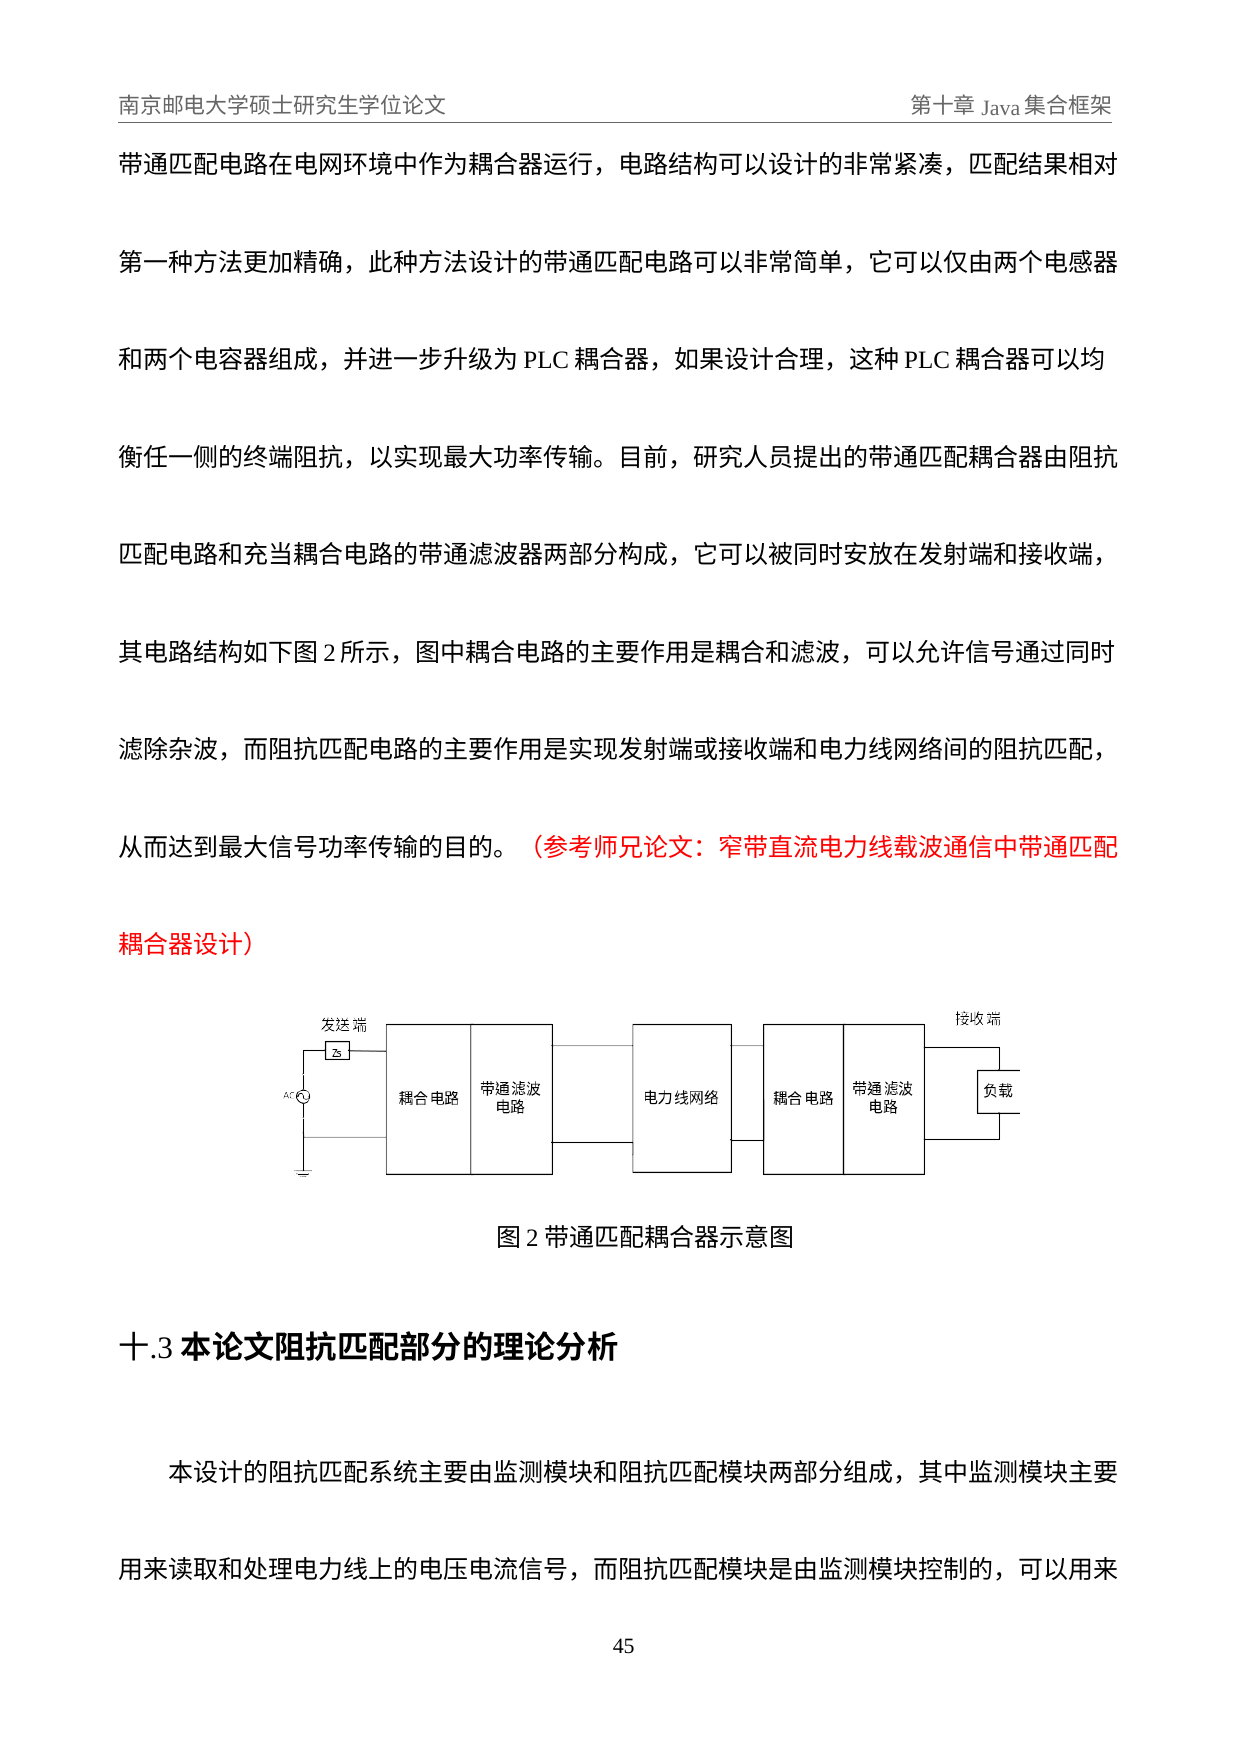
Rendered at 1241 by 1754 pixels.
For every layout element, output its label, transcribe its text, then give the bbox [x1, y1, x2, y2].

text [118, 130, 1122, 975]
text 本论文阻抗匹配部分的理论分析 [118, 1313, 1122, 1378]
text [118, 1438, 1122, 1600]
text 图2 带通匹配耦合器示意图 [118, 1203, 1122, 1268]
